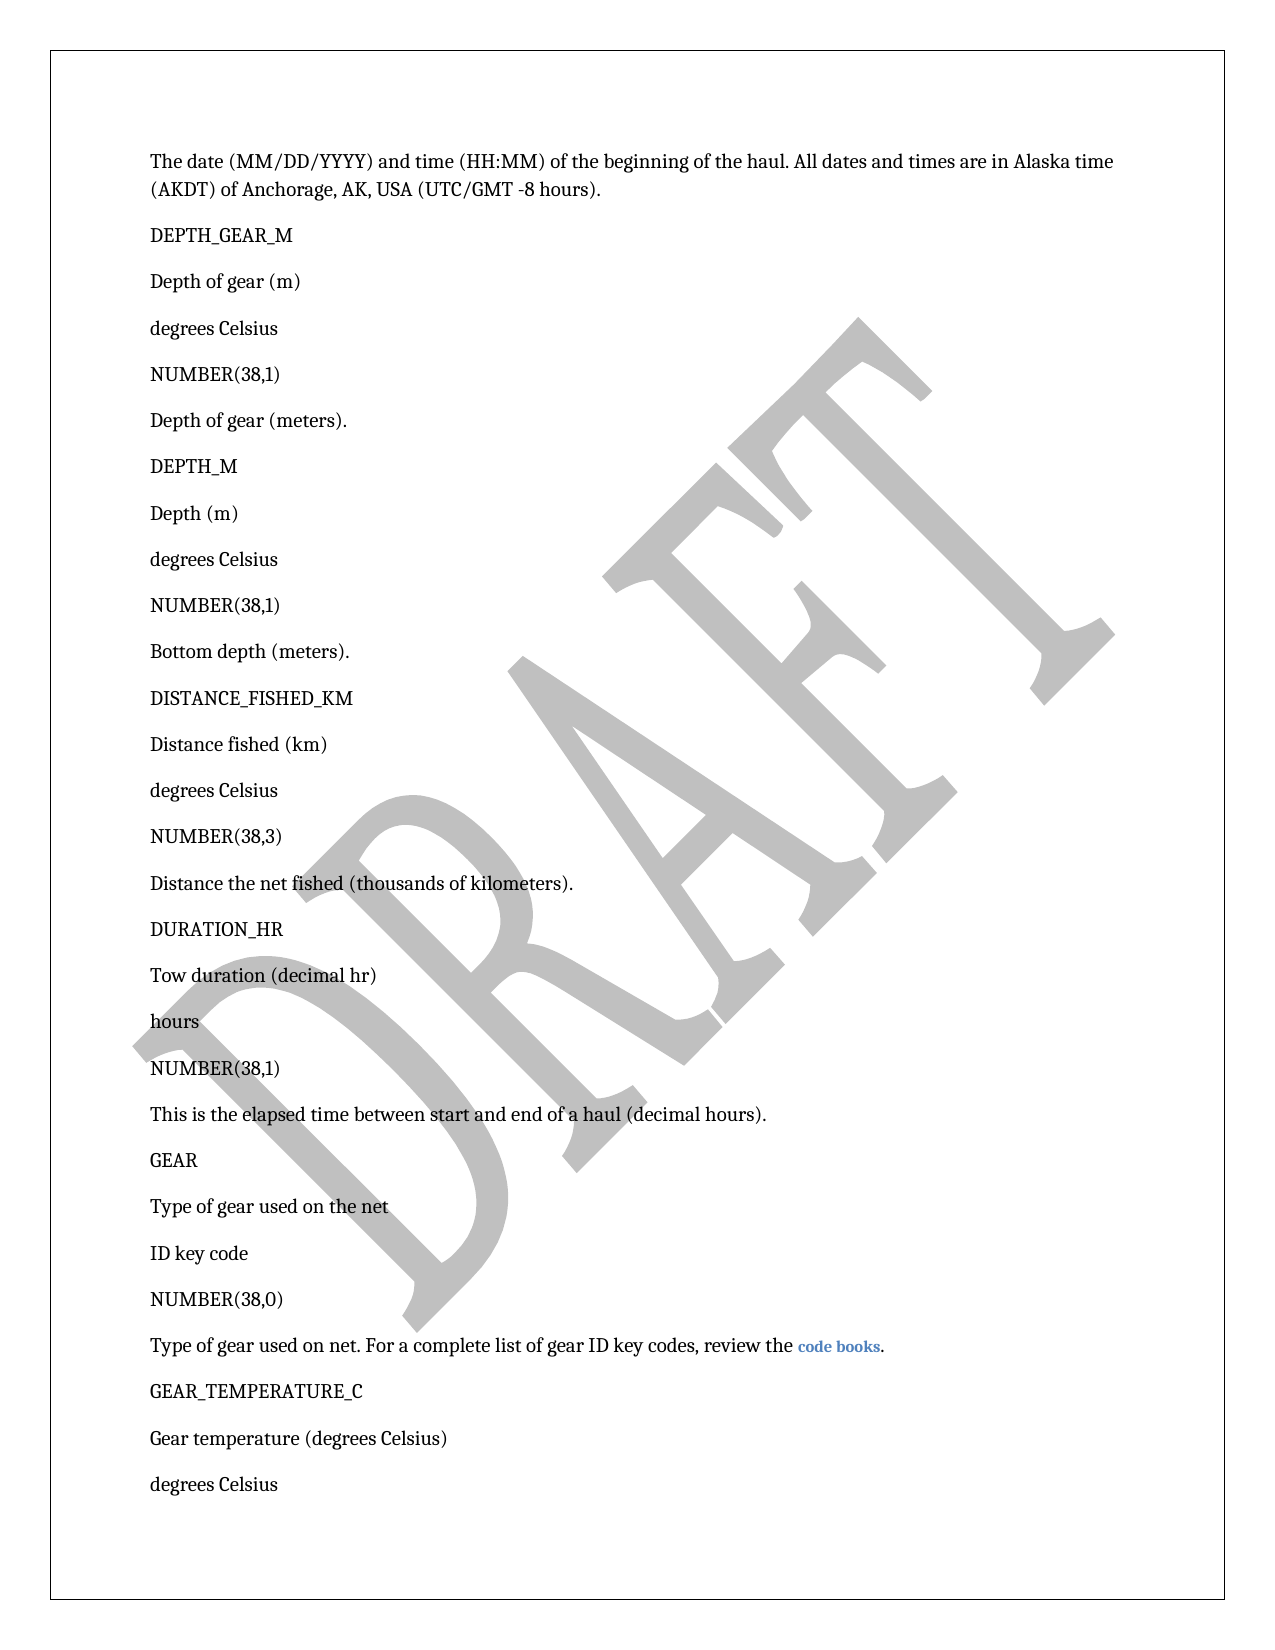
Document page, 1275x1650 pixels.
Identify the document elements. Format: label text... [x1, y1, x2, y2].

text DEPTH_GEAR_M [150, 224, 1125, 248]
text Distance fished (km) [150, 732, 1125, 756]
text NUMBER(38,0) [150, 1287, 1125, 1311]
text ID key code [150, 1241, 1125, 1265]
text Type of gear used on the net [150, 1195, 1125, 1219]
text Gear temperature (degrees Celsius) [150, 1426, 1125, 1450]
text DURATION_HR [150, 917, 1125, 941]
text GEAR [150, 1149, 1125, 1173]
text degrees Celsius [150, 547, 1125, 571]
text Tow duration (decimal hr) [150, 964, 1125, 988]
text NUMBER(38,1) [150, 362, 1125, 386]
text DEPTH_M [150, 455, 1125, 479]
text GEAR_TEMPERATURE_C [150, 1380, 1125, 1404]
text Depth (m) [150, 501, 1125, 525]
text degrees Celsius [150, 1472, 1125, 1496]
text NUMBER(38,1) [150, 1056, 1125, 1080]
text NUMBER(38,3) [150, 825, 1125, 849]
text degrees Celsius [150, 779, 1125, 803]
text NUMBER(38,1) [150, 594, 1125, 618]
text hours [150, 1010, 1125, 1034]
text Bottom depth (meters). [150, 640, 1125, 664]
text degrees Celsius [150, 316, 1125, 340]
text Distance the net fished (thousands of kilometers). [150, 871, 1125, 895]
text Depth of gear (m) [150, 270, 1125, 294]
text The date (MM/DD/YYYY) and time (HH:MM) of the beginning of the haul. All dates and times are in Alaska time (AKDT) of Anchorage, AK, USA (UTC/GMT -8 hours). [150, 150, 1125, 201]
text This is the elapsed time between start and end of a haul (decimal hours). [150, 1102, 1125, 1126]
text Type of gear used on net. For a complete list of gear ID key codes, review the code books. [150, 1334, 1125, 1358]
text DISTANCE_FISHED_KM [150, 686, 1125, 710]
text Depth of gear (meters). [150, 409, 1125, 433]
